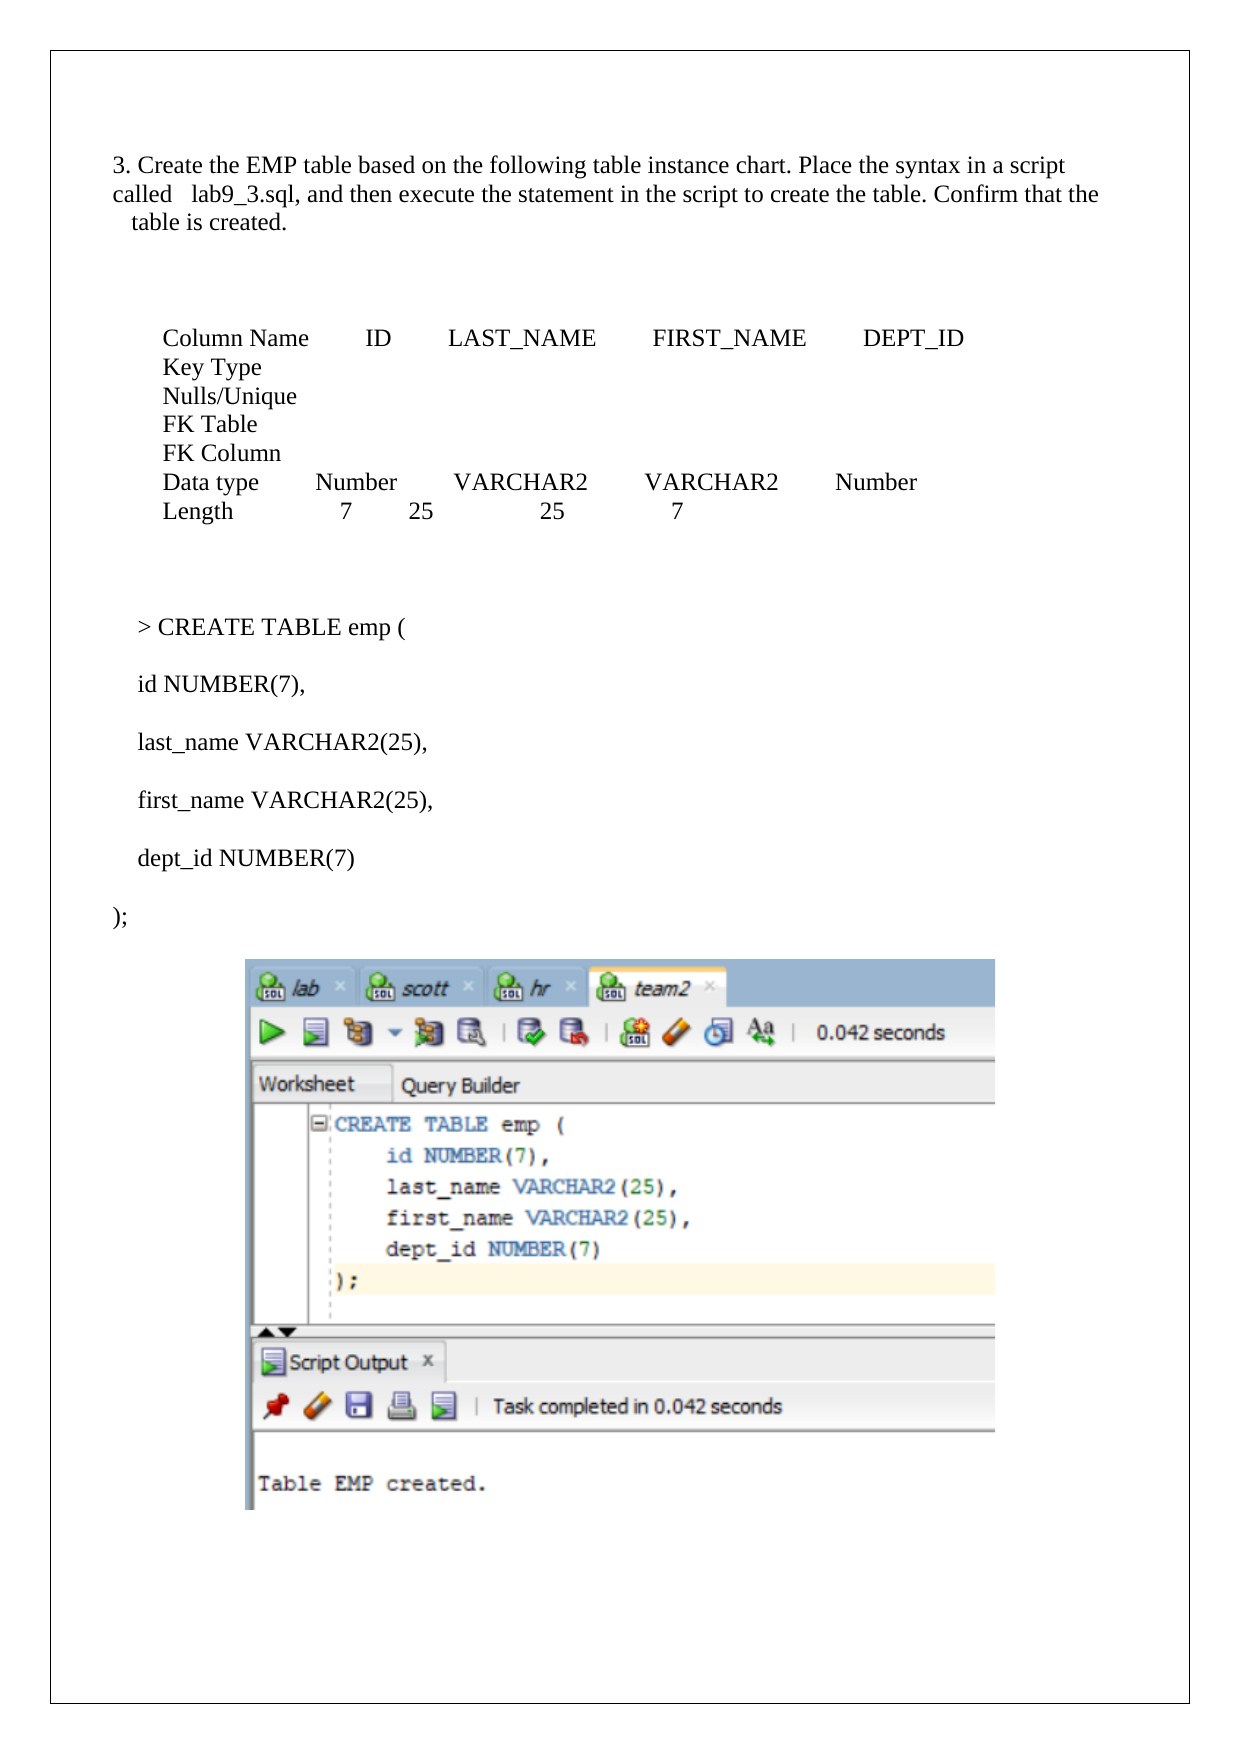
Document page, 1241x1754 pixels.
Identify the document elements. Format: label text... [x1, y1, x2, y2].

text dept_id NUMBER(7) [112, 843, 1128, 872]
text > CREATE TABLE emp ( [112, 612, 1128, 640]
text id NUMBER(7), [112, 669, 1128, 698]
text first_name VARCHAR2(25), [112, 785, 1128, 814]
text Column Name ID LAST_NAME FIRST_NAME DEPT_ID Key Type Nulls/Unique FK Table FK Column Data type Number VARCHAR2 VARCHAR2 Number Length 7 25 25 7 [112, 323, 1128, 524]
text ); [112, 901, 1128, 930]
text last_name VARCHAR2(25), [112, 727, 1128, 756]
text 3. Create the EMP table based on the following table instance chart. Place the syntax in a script called lab9_3.sql, and then execute the statement in the script to create the table. Confirm that the table is created. [112, 150, 1128, 236]
